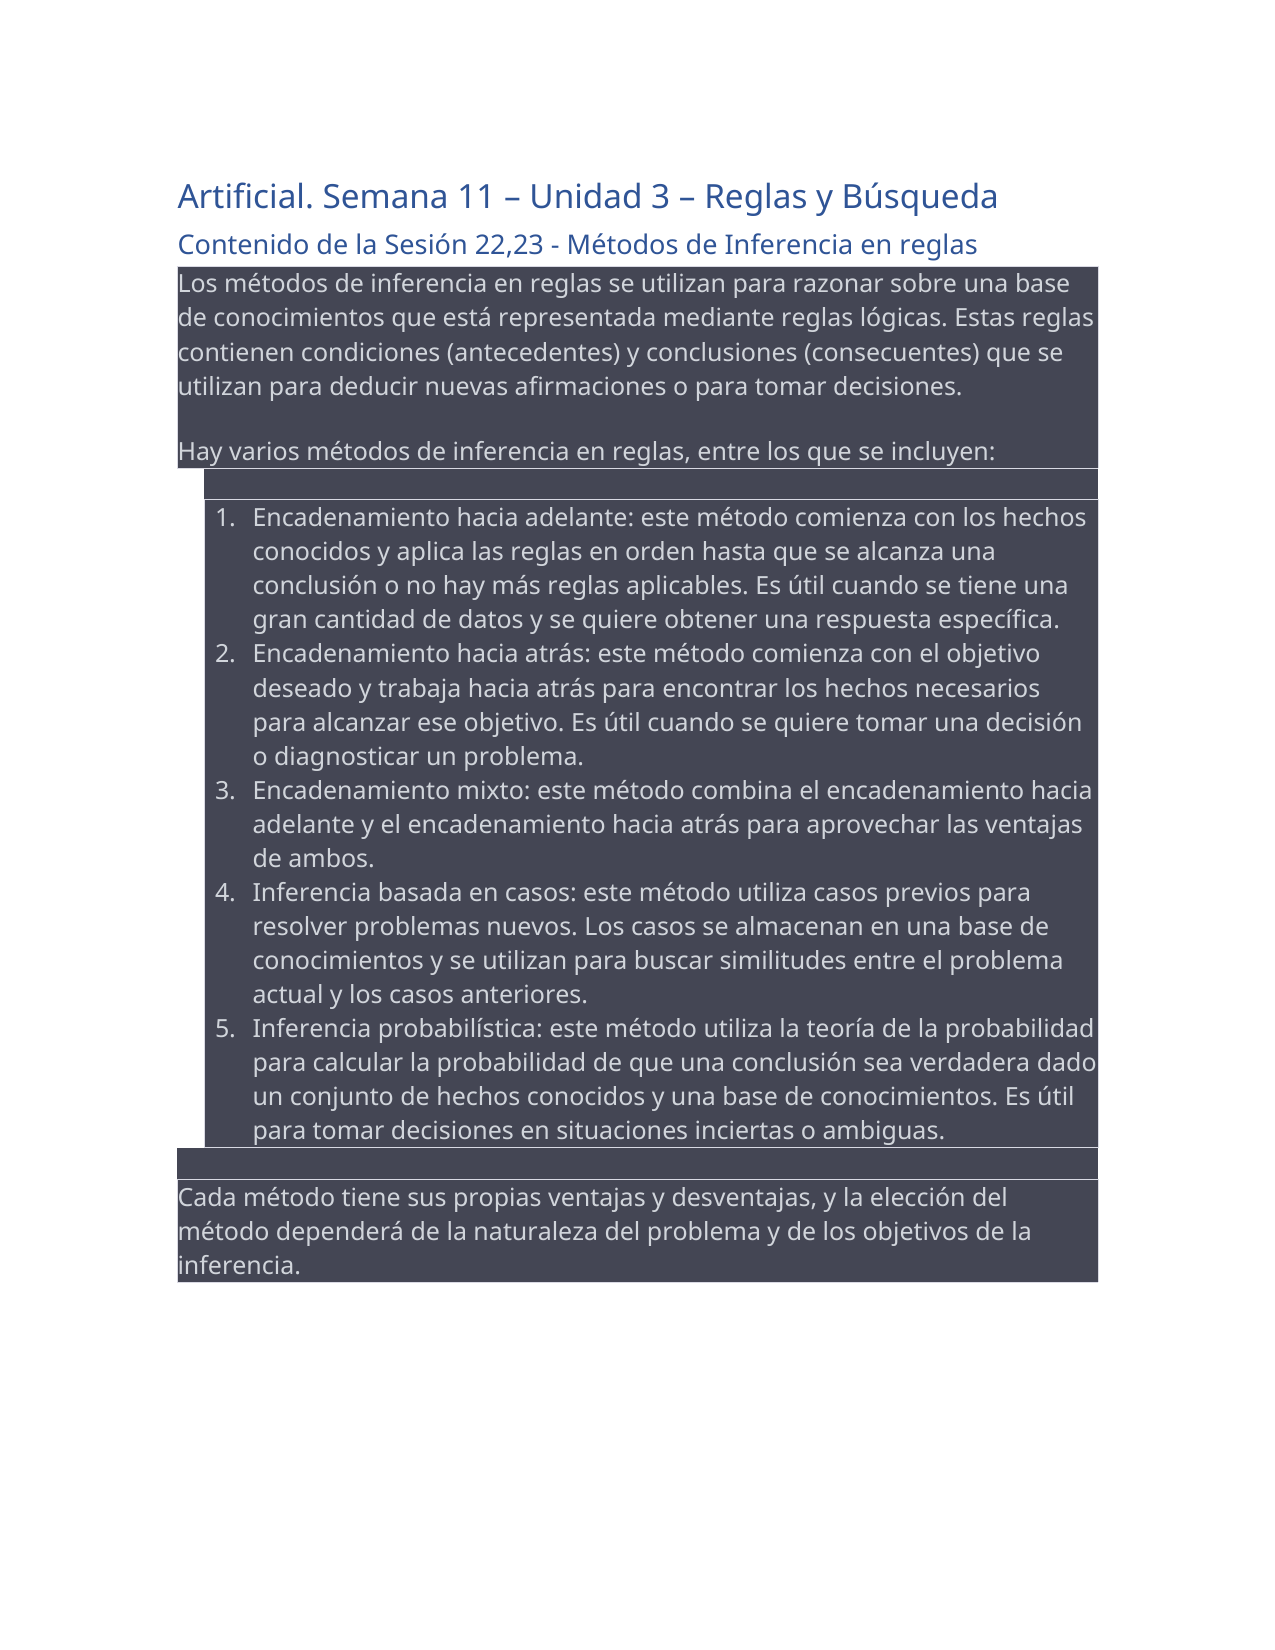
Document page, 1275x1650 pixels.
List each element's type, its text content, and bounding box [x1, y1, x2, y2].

list Inferencia probabilística: este método utiliza la teoría de la probabilidad para calcular la probabilidad de que una conclusión sea verdadera dado un conjunto de hechos conocidos y una base de conocimientos. Es útil para tomar decisiones en situaciones inciertas o ambiguas. [205, 1010, 1098, 1147]
list Encadenamiento mixto: este método combina el encadenamiento hacia adelante y el encadenamiento hacia atrás para aprovechar las ventajas de ambos. [205, 772, 1098, 874]
subtitle Contenido de la Sesión 22,23 - Métodos de Inferencia en reglas [177, 226, 1098, 263]
text Hay varios métodos de inferencia en reglas, entre los que se incluyen: [178, 433, 1098, 468]
list Inferencia basada en casos: este método utiliza casos previos para resolver problemas nuevos. Los casos se almacenan en una base de conocimientos y se utilizan para buscar similitudes entre el problema actual y los casos anteriores. [205, 874, 1098, 1010]
subtitle Artificial. Semana 11 – Unidad 3 – Reglas y Búsqueda [177, 173, 1098, 218]
text Cada método tiene sus propias ventajas y desventajas, y la elección del método dependerá de la naturaleza del problema y de los objetivos de la inferencia. [178, 1180, 1098, 1282]
list Encadenamiento hacia adelante: este método comienza con los hechos conocidos y aplica las reglas en orden hasta que se alcanza una conclusión o no hay más reglas aplicables. Es útil cuando se tiene una gran cantidad de datos y se quiere obtener una respuesta específica. [205, 500, 1098, 636]
text Los métodos de inferencia en reglas se utilizan para razonar sobre una base de conocimientos que está representada mediante reglas lógicas. Estas reglas contienen condiciones (antecedentes) y conclusiones (consecuentes) que se utilizan para deducir nuevas afirmaciones o para tomar decisiones. [178, 267, 1098, 402]
list Encadenamiento hacia atrás: este método comienza con el objetivo deseado y trabaja hacia atrás para encontrar los hechos necesarios para alcanzar ese objetivo. Es útil cuando se quiere tomar una decisión o diagnosticar un problema. [205, 636, 1098, 772]
